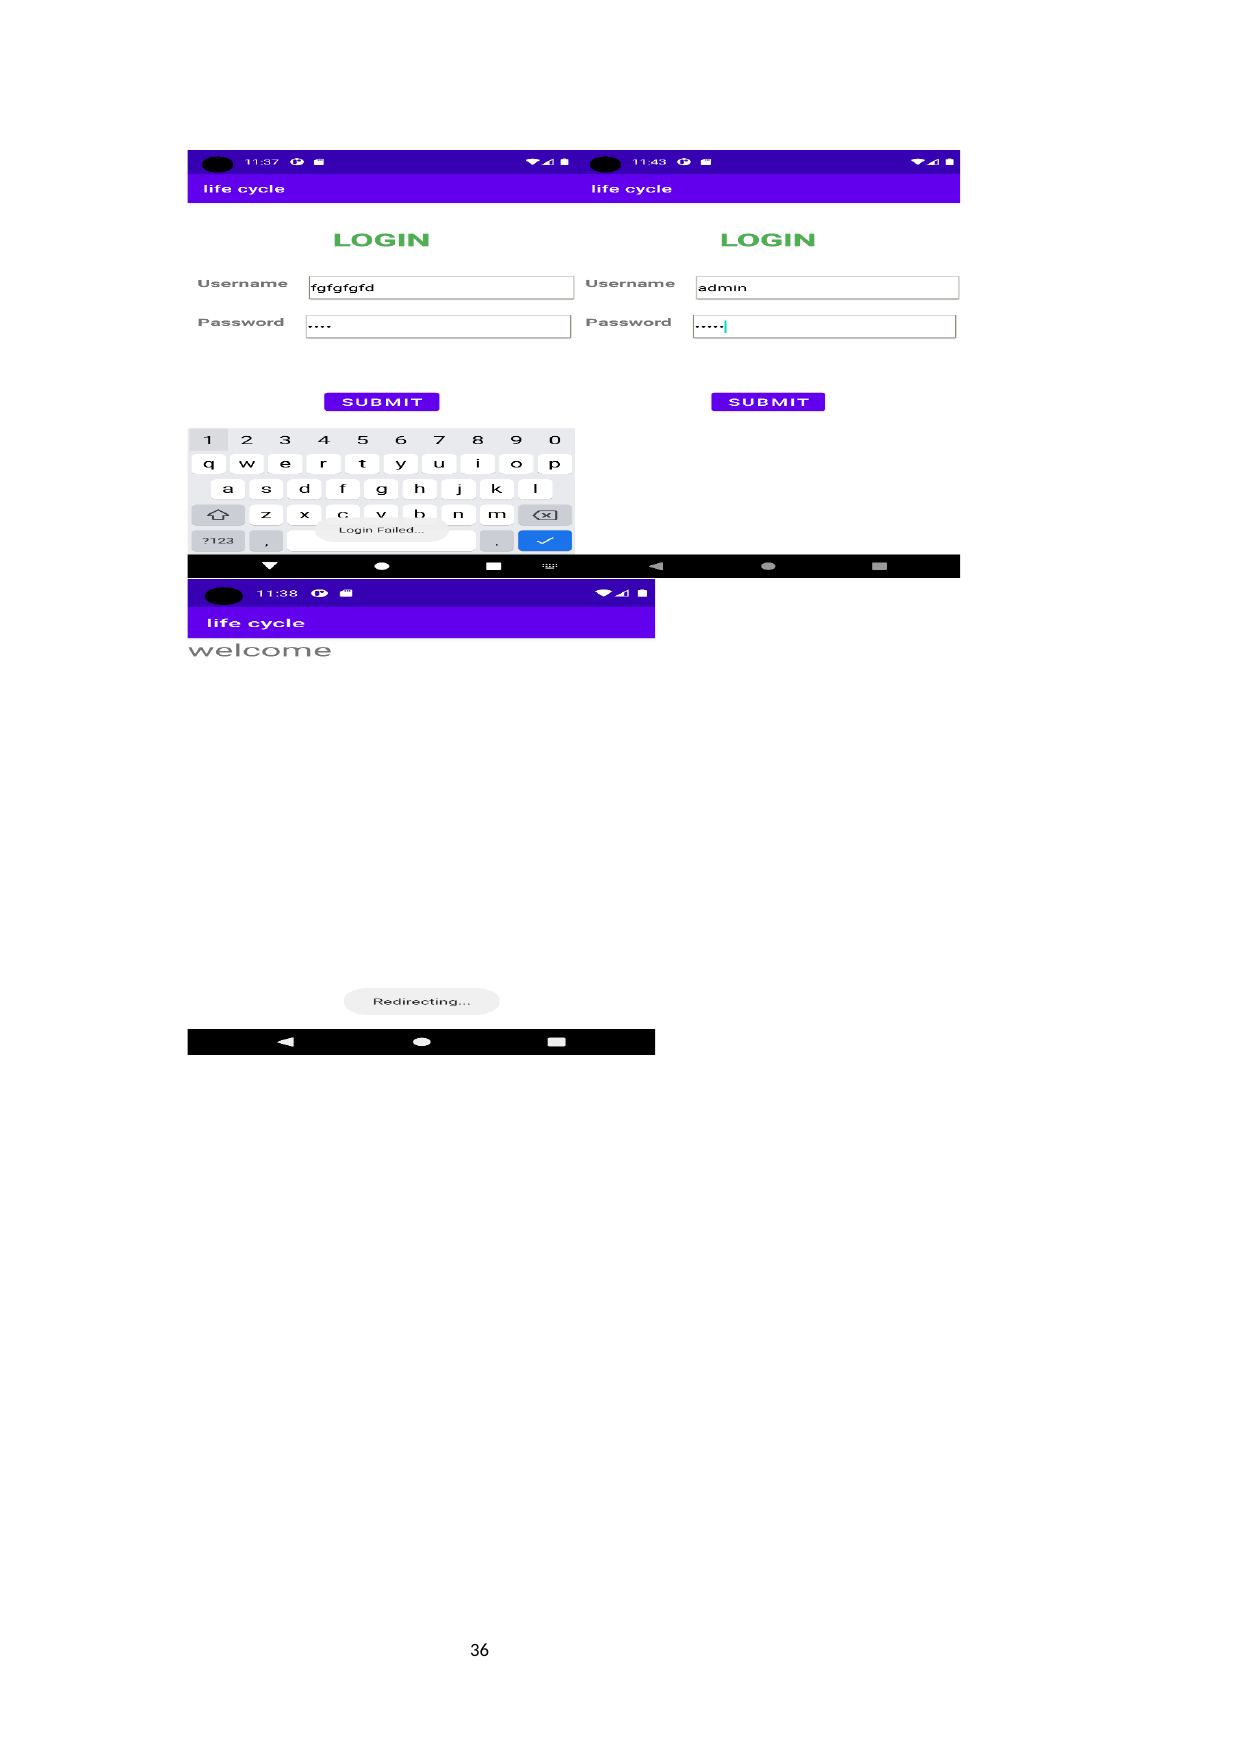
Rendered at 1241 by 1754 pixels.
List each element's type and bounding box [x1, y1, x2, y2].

picture [187, 579, 655, 1055]
picture [187, 150, 961, 578]
